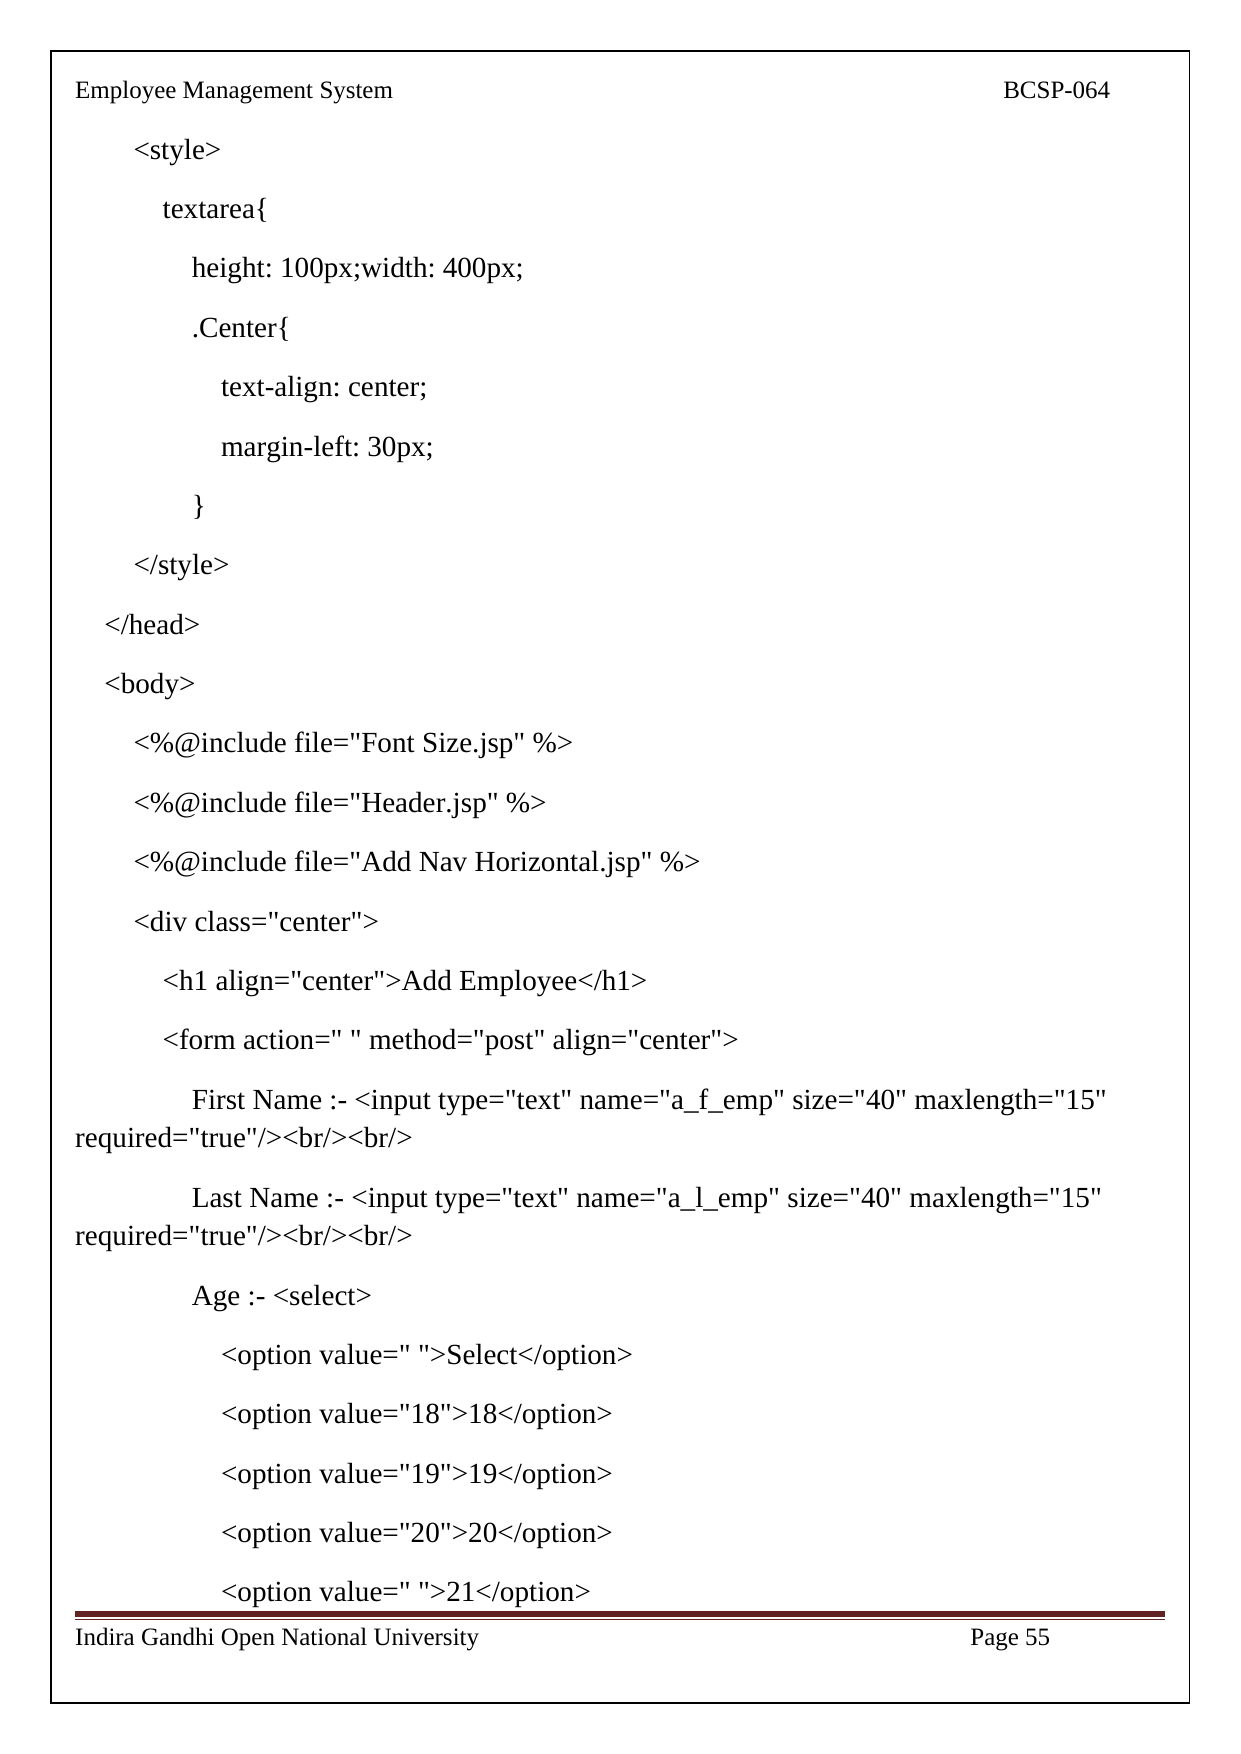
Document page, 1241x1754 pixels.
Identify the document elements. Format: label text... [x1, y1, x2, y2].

text <option value="18">18</option> [75, 1396, 1165, 1430]
text <h1 align="center">Add Employee</h1> [75, 963, 1165, 997]
text <style> [75, 132, 1165, 165]
text .Center{ [75, 310, 1165, 343]
text <option value="20">20</option> [75, 1515, 1165, 1549]
text <option value=" ">21</option> [75, 1574, 1165, 1608]
text </style> [75, 547, 1165, 581]
text Age :- <select> [75, 1278, 1165, 1311]
text <%@include file="Header.jsp" %> [75, 785, 1165, 818]
text height: 100px;width: 400px; [75, 251, 1165, 284]
text <form action=" " method="post" align="center"> [75, 1022, 1165, 1056]
text <%@include file="Font Size.jsp" %> [75, 726, 1165, 759]
text First Name :- <input type="text" name="a_f_emp" size="40" maxlength="15" required="true"/><br/><br/> [75, 1082, 1165, 1154]
text <%@include file="Add Nav Horizontal.jsp" %> [75, 844, 1165, 878]
text <body> [75, 666, 1165, 700]
text Last Name :- <input type="text" name="a_l_emp" size="40" maxlength="15" required="true"/><br/><br/> [75, 1180, 1165, 1252]
text </head> [75, 607, 1165, 640]
text <option value="19">19</option> [75, 1456, 1165, 1489]
text text-align: center; [75, 369, 1165, 403]
text <div class="center"> [75, 904, 1165, 937]
text margin-left: 30px; [75, 429, 1165, 462]
text <option value=" ">Select</option> [75, 1337, 1165, 1371]
text textarea{ [75, 191, 1165, 225]
text } [75, 488, 1165, 522]
